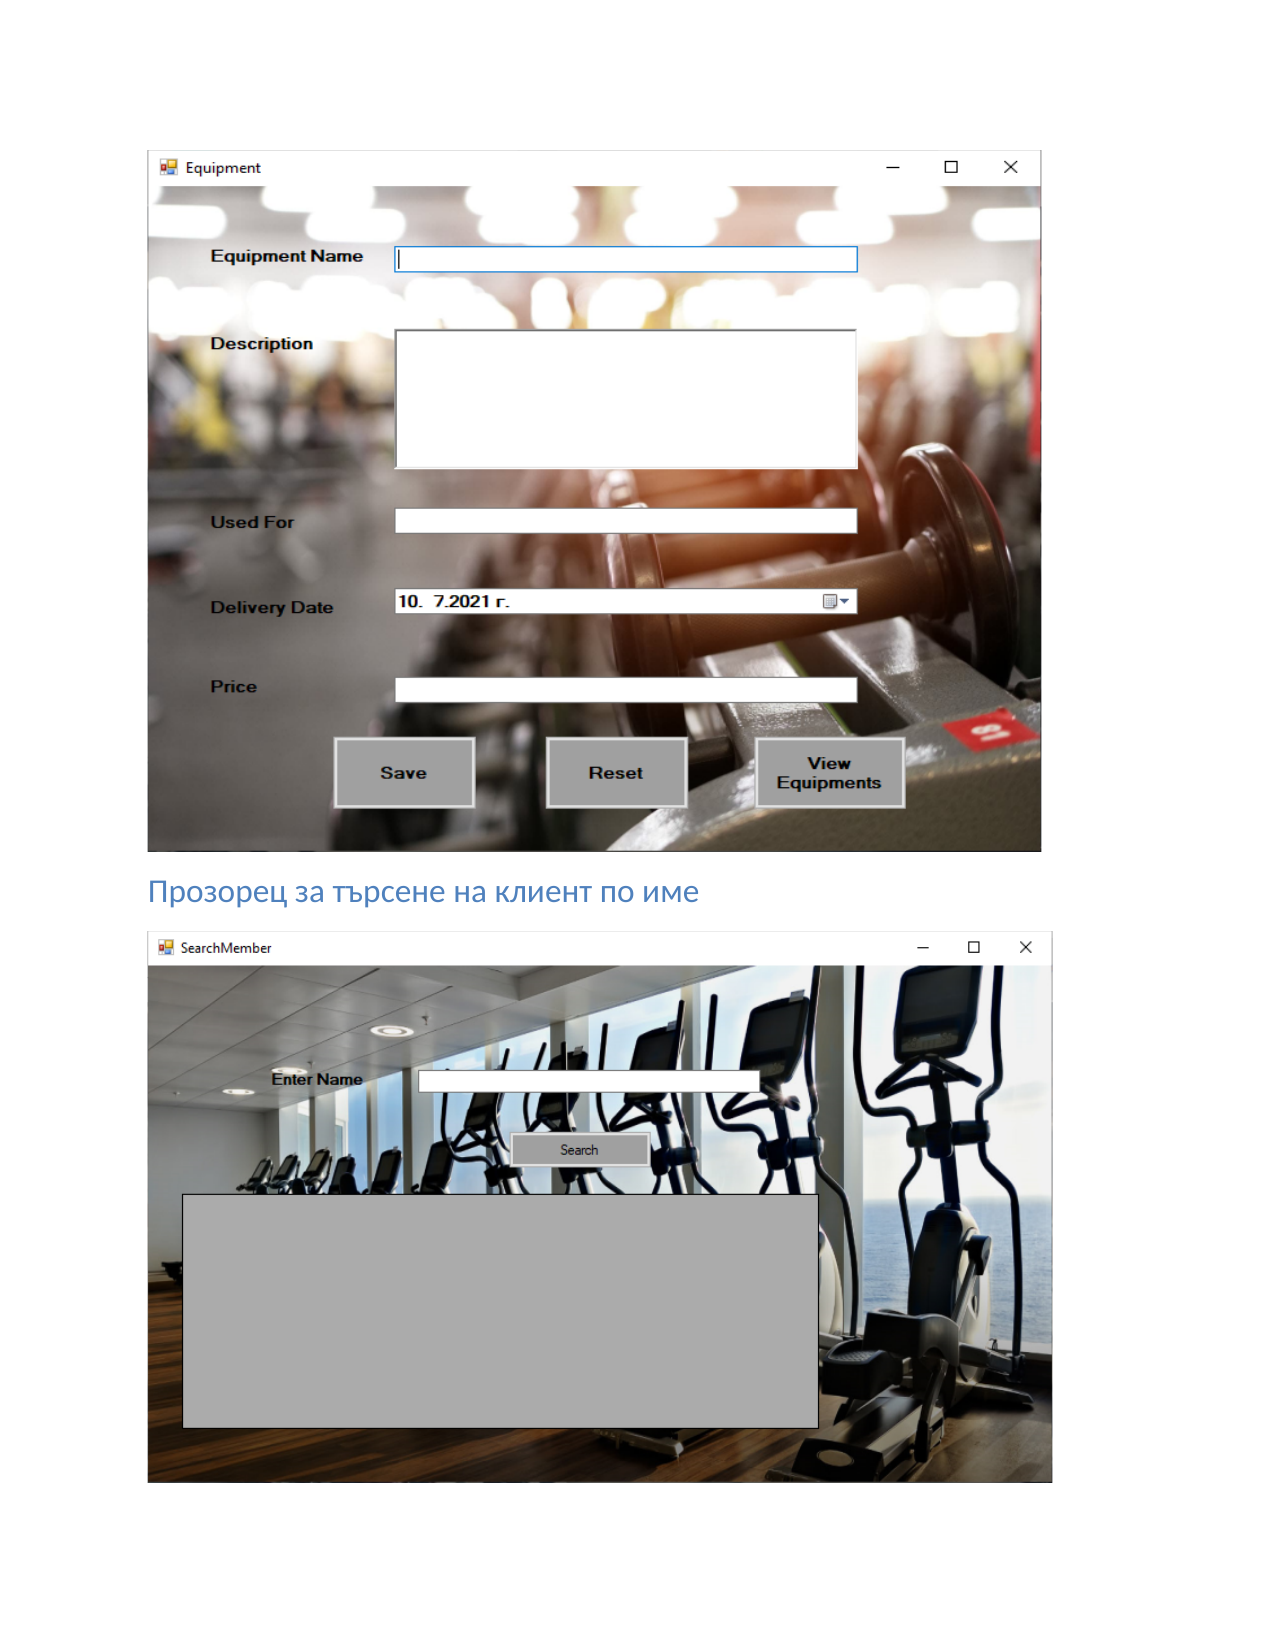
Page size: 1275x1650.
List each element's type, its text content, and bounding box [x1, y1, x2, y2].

picture [147, 931, 1053, 1483]
text Прозорец за търсене на клиент по име [148, 870, 1125, 911]
picture [147, 150, 1042, 852]
